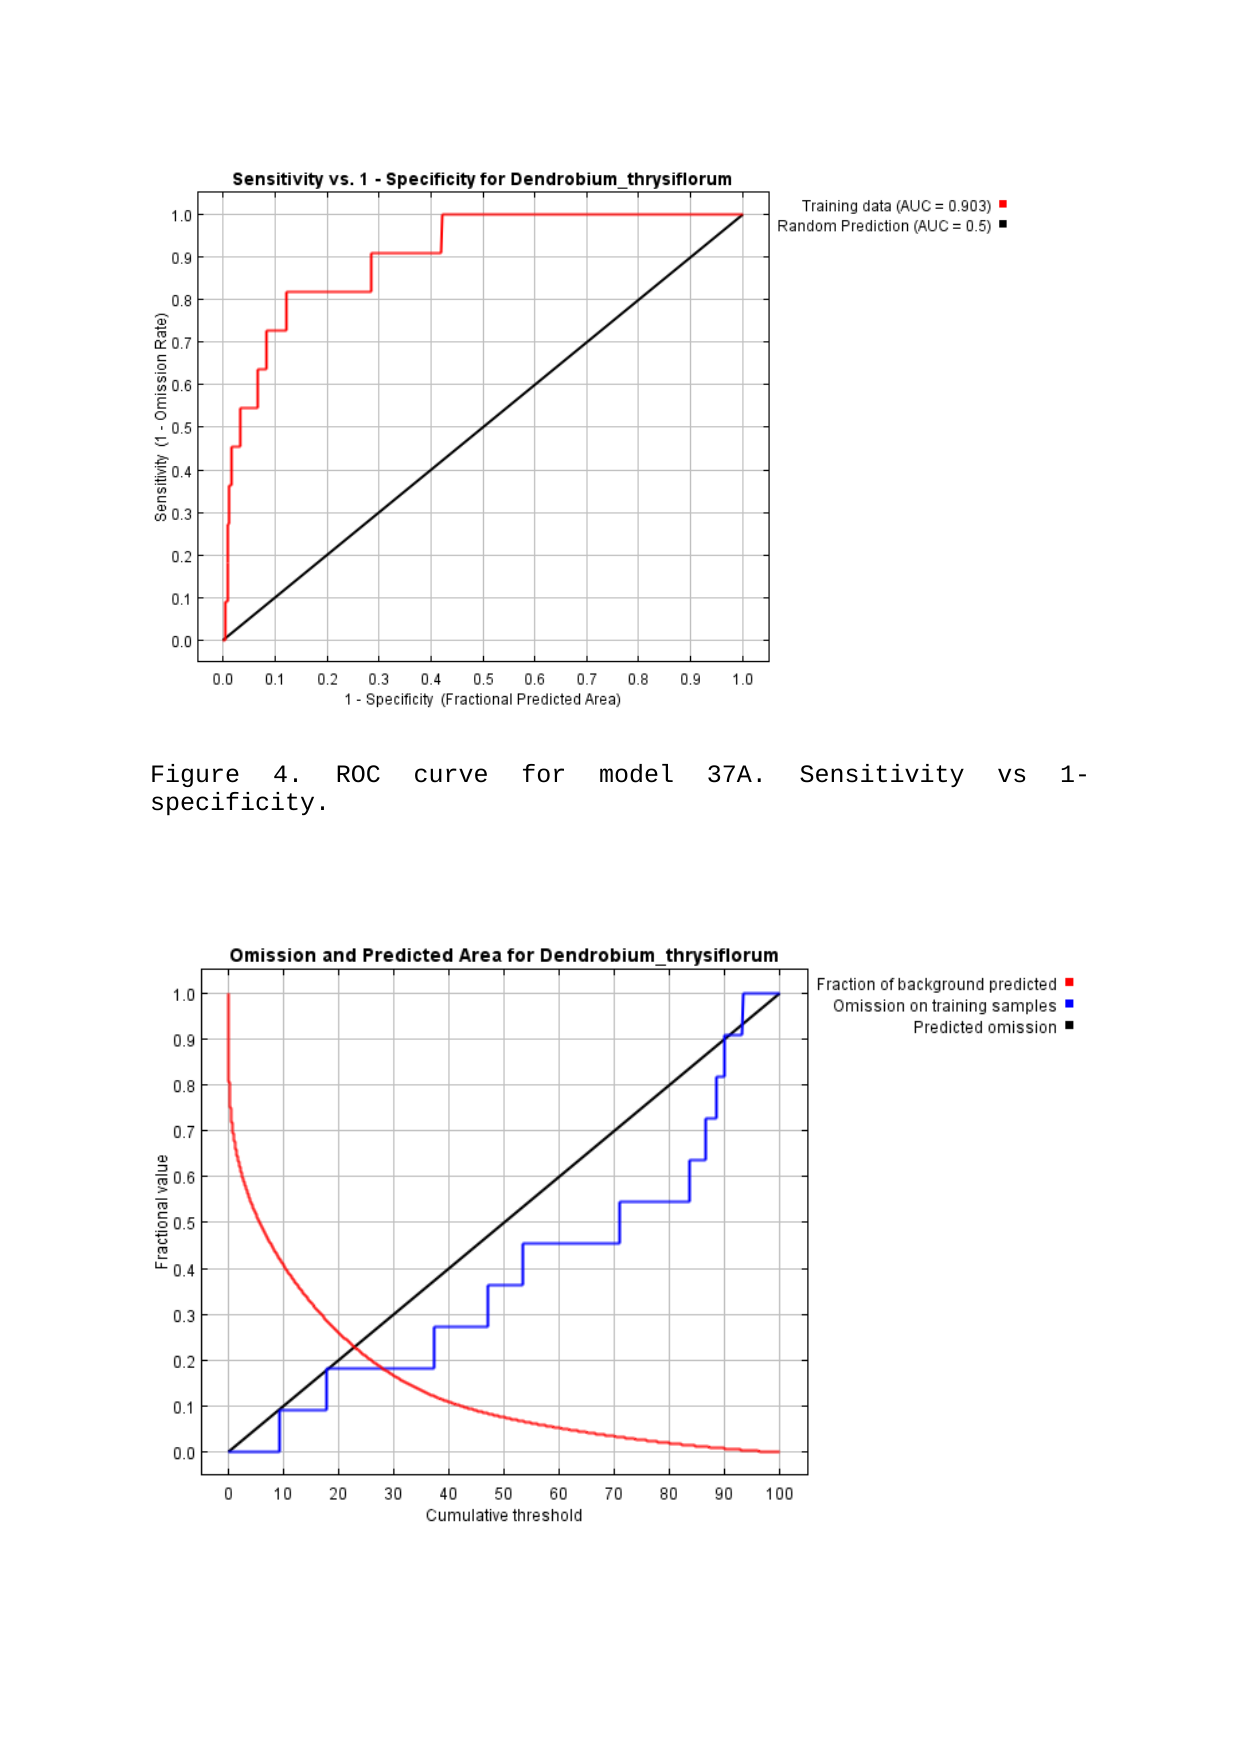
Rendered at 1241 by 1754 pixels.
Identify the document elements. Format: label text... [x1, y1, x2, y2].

picture [150, 150, 1023, 711]
picture [150, 923, 1091, 1528]
